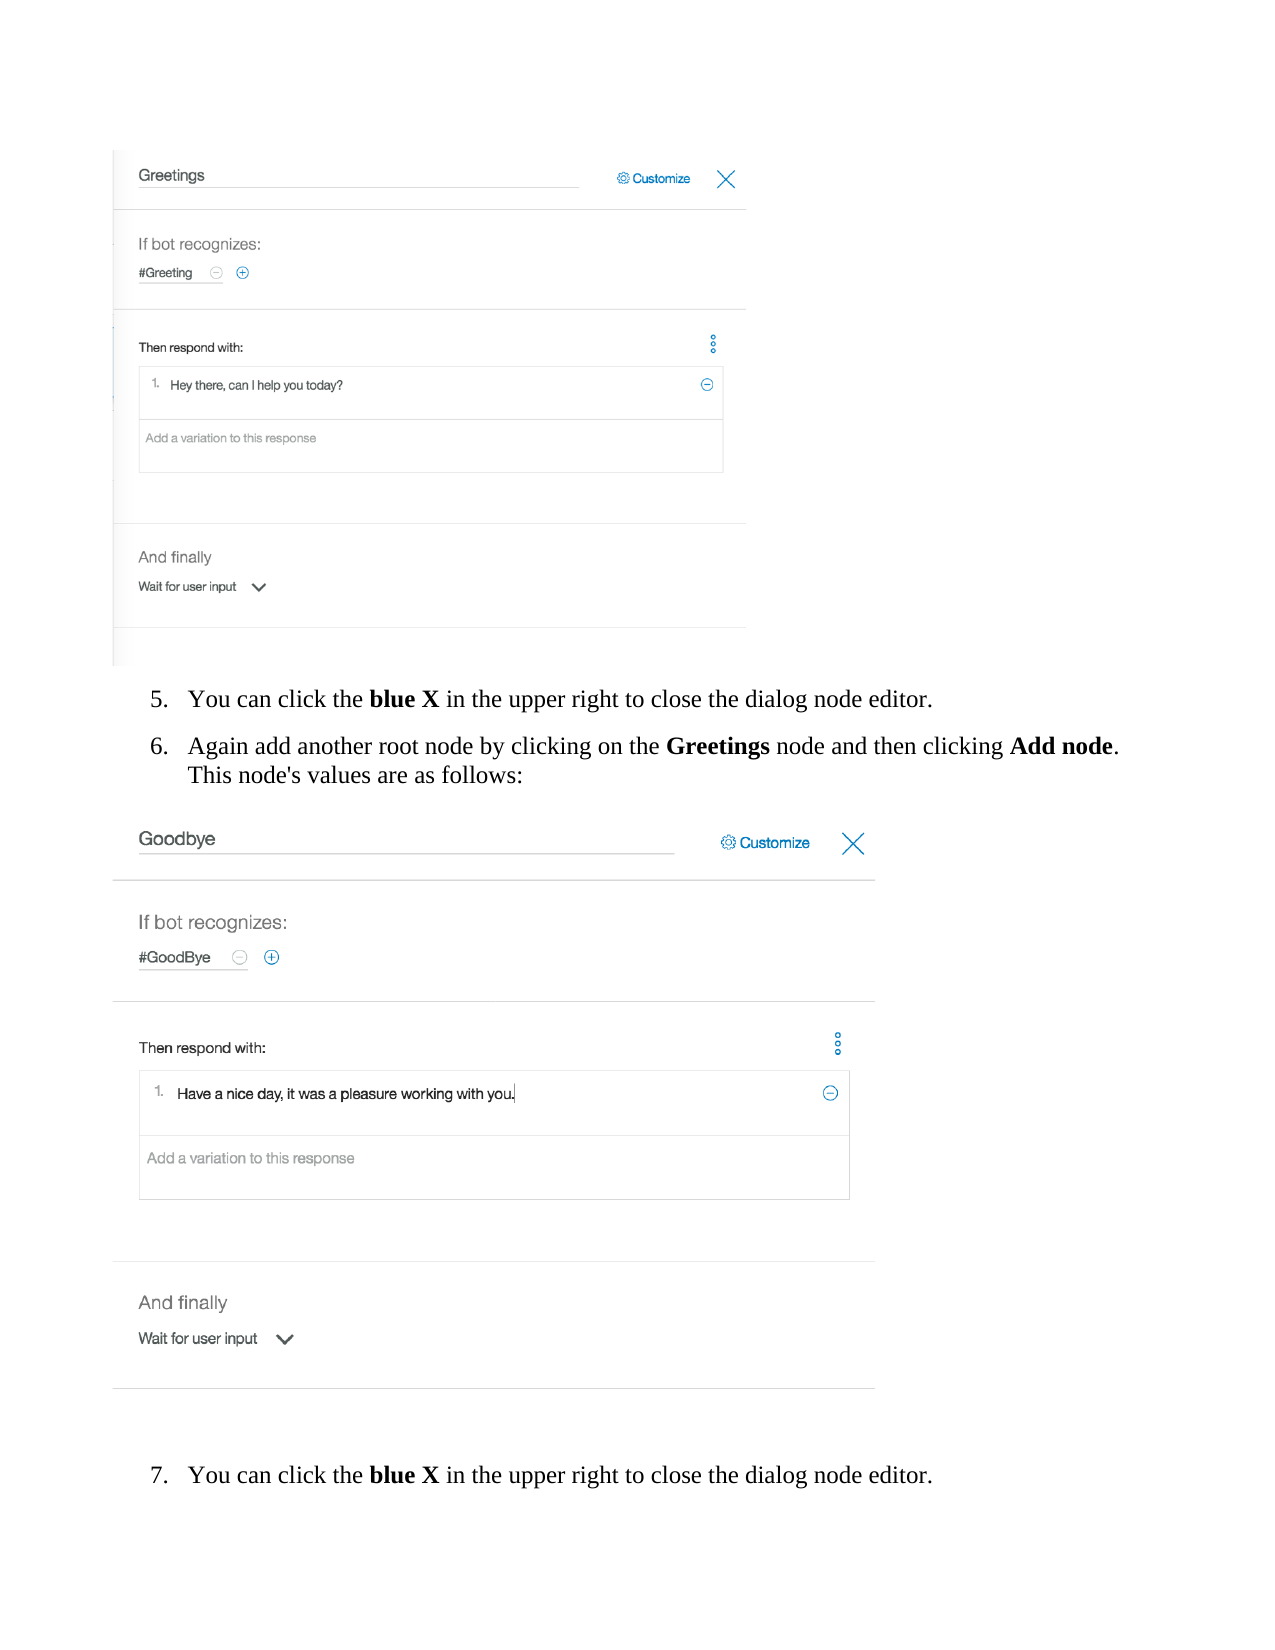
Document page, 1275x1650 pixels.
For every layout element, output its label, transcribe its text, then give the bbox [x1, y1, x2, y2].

list You can click the blue X in the upper right to close the dialog node editor. [150, 684, 1162, 713]
list Again add another root node by clicking on the Greetings node and then clicking Add node. This node's values are as follows: [150, 731, 1162, 789]
picture [112, 150, 747, 666]
list You can click the blue X in the upper right to close the dialog node editor. [150, 1460, 1162, 1489]
picture [112, 807, 876, 1442]
